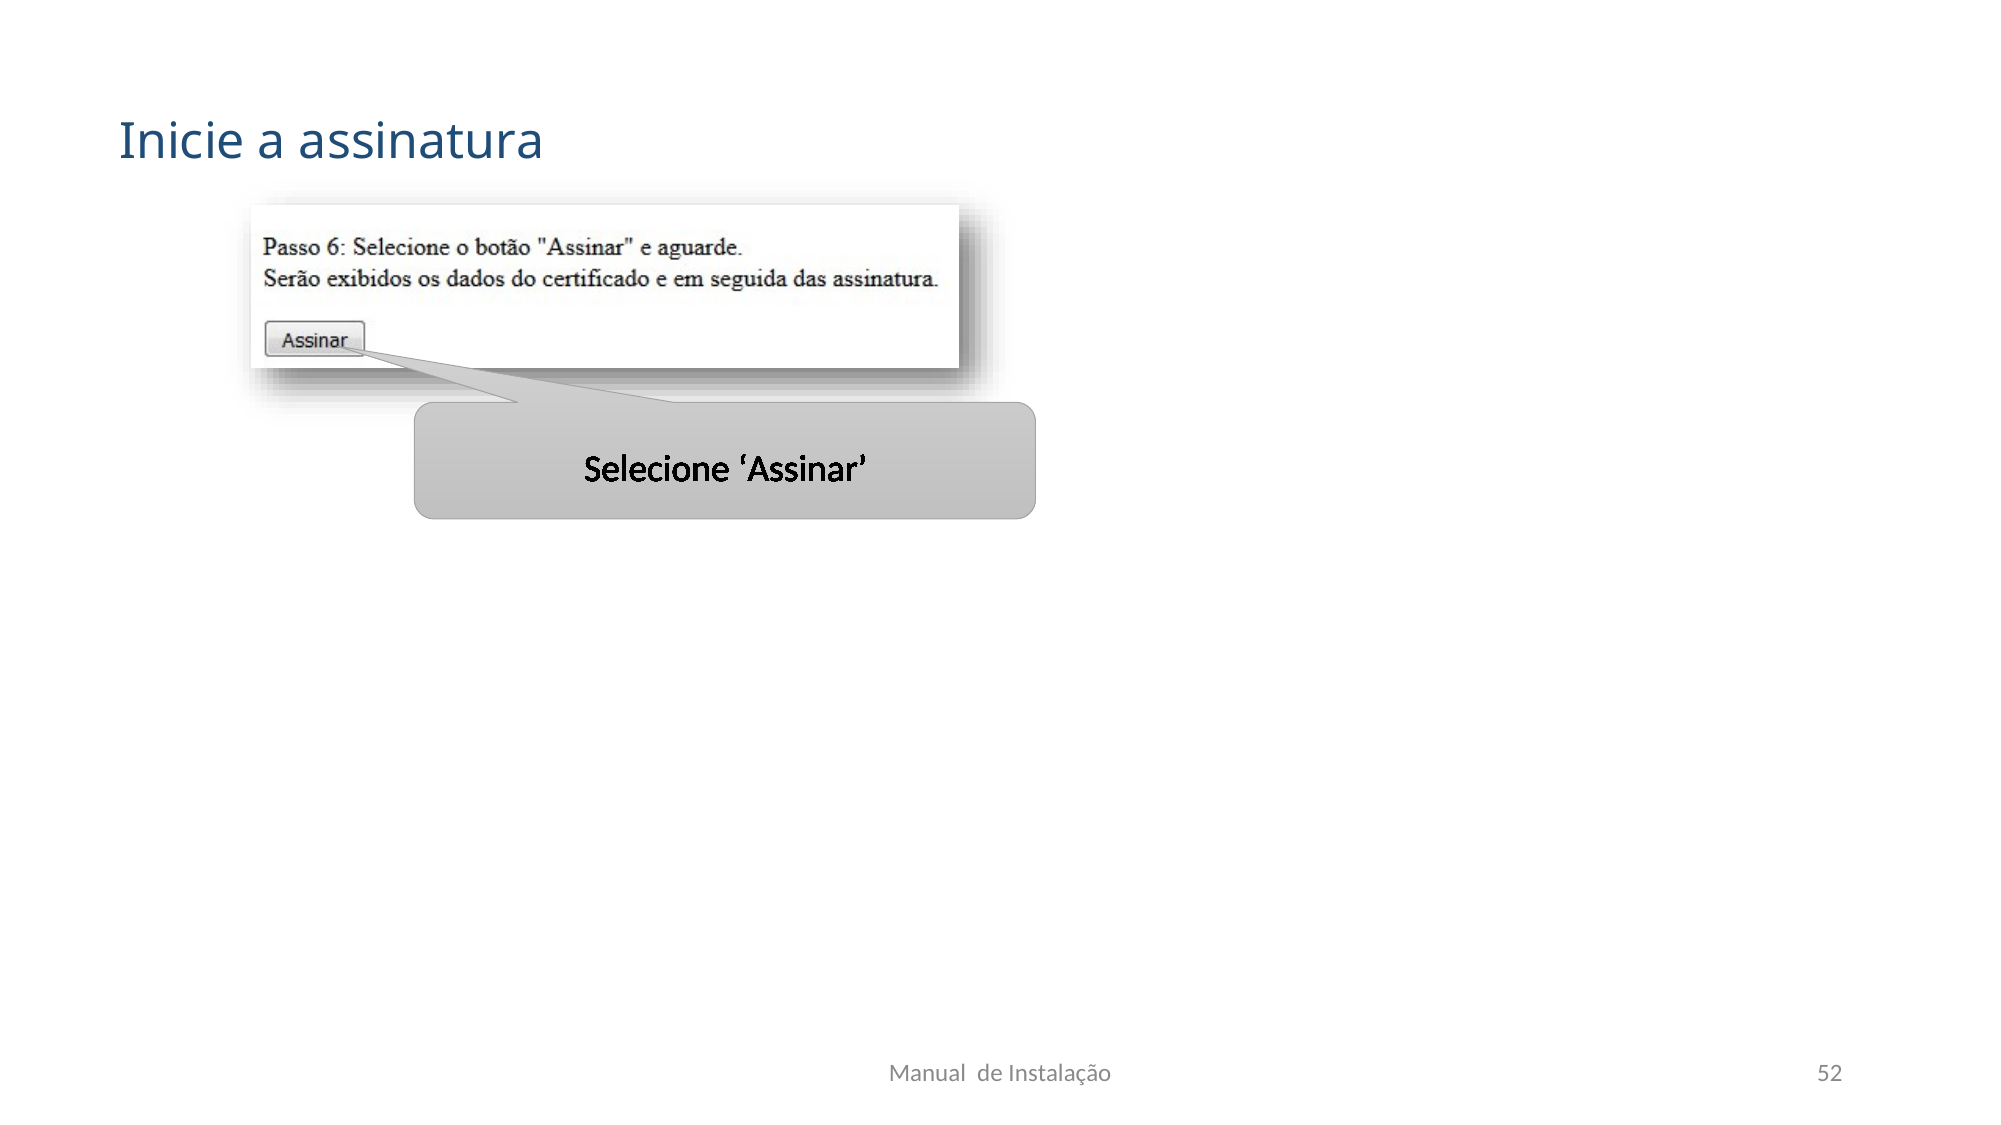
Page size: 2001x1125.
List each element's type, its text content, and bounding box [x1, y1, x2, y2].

picture [220, 173, 1036, 519]
picture [1024, 506, 1036, 519]
picture [358, 351, 1034, 518]
subtitle Inicie a assinatura [119, 106, 1842, 174]
